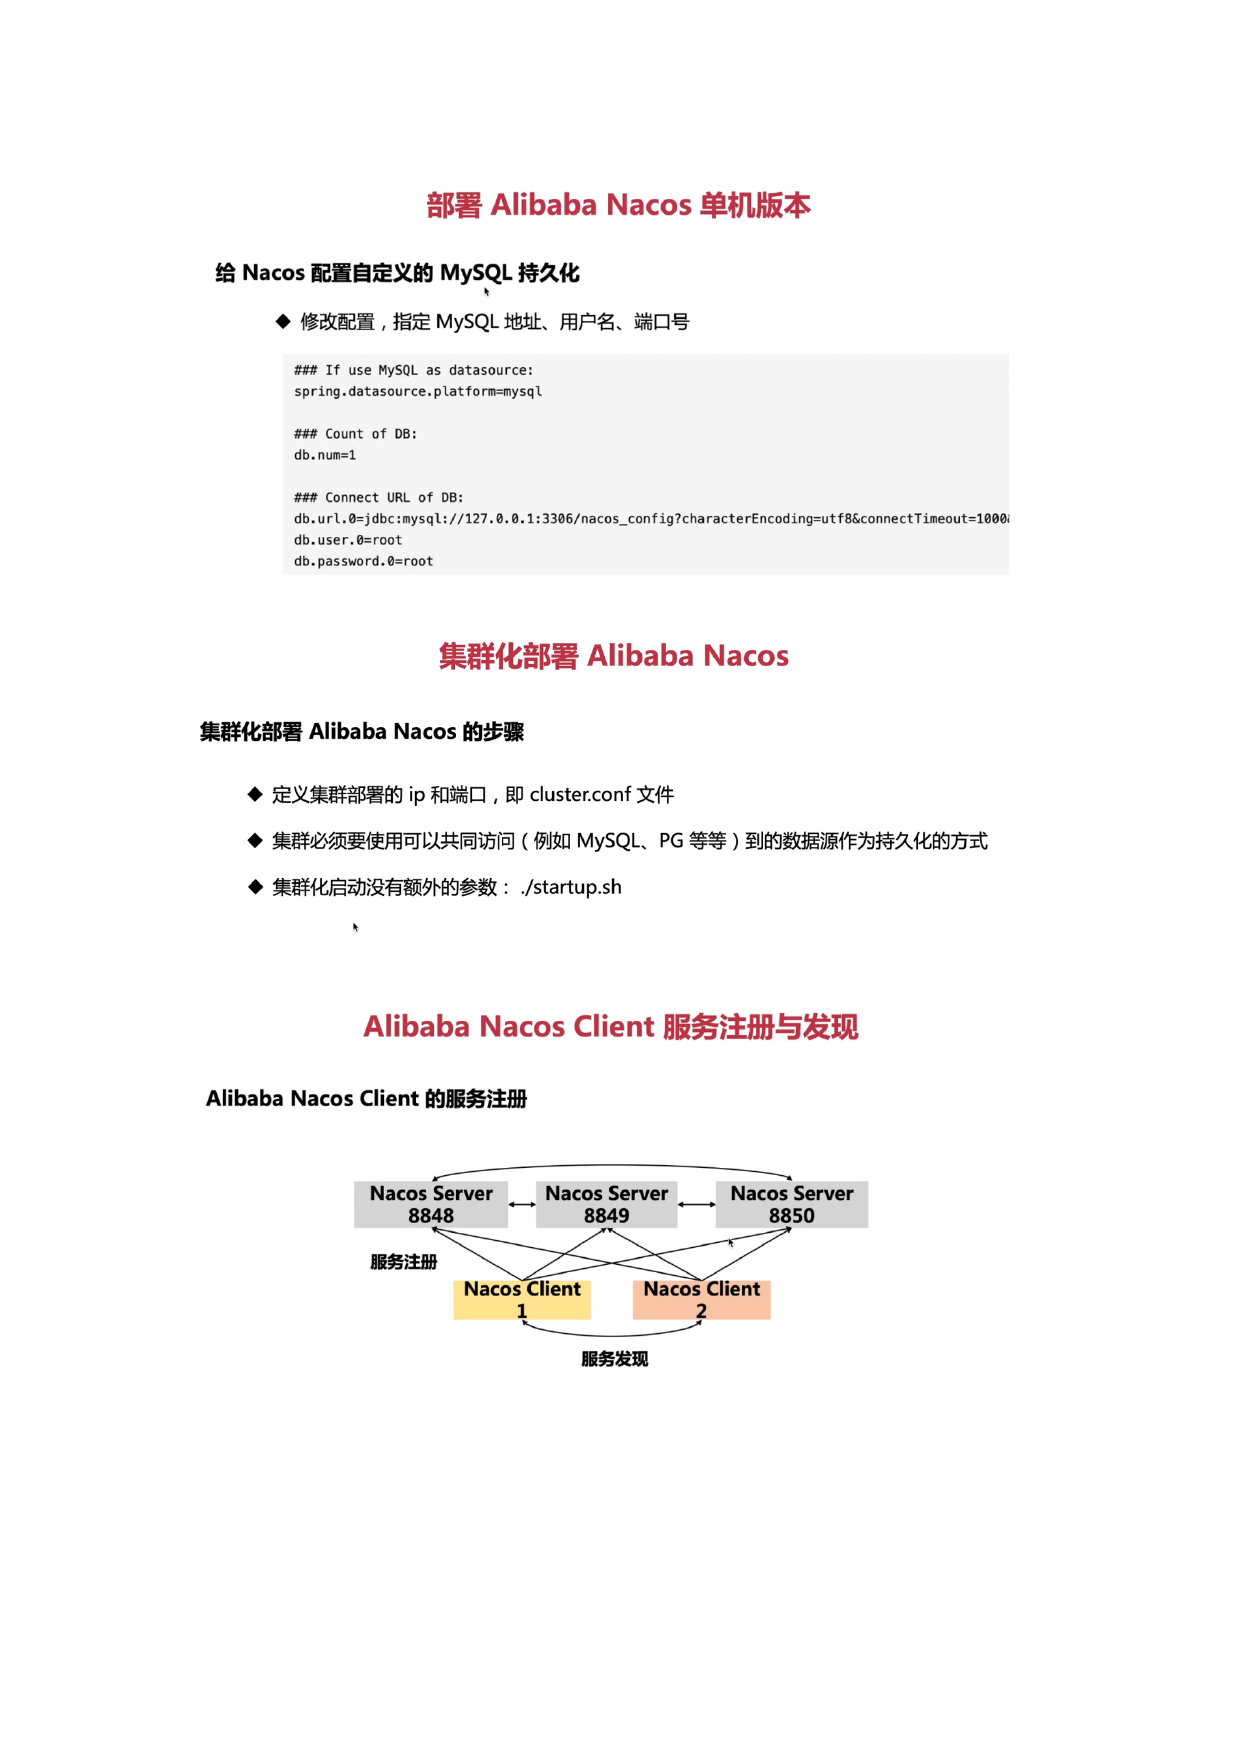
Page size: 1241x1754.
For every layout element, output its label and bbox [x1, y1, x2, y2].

picture [187, 162, 1053, 594]
picture [187, 974, 1052, 1408]
picture [187, 617, 1052, 949]
